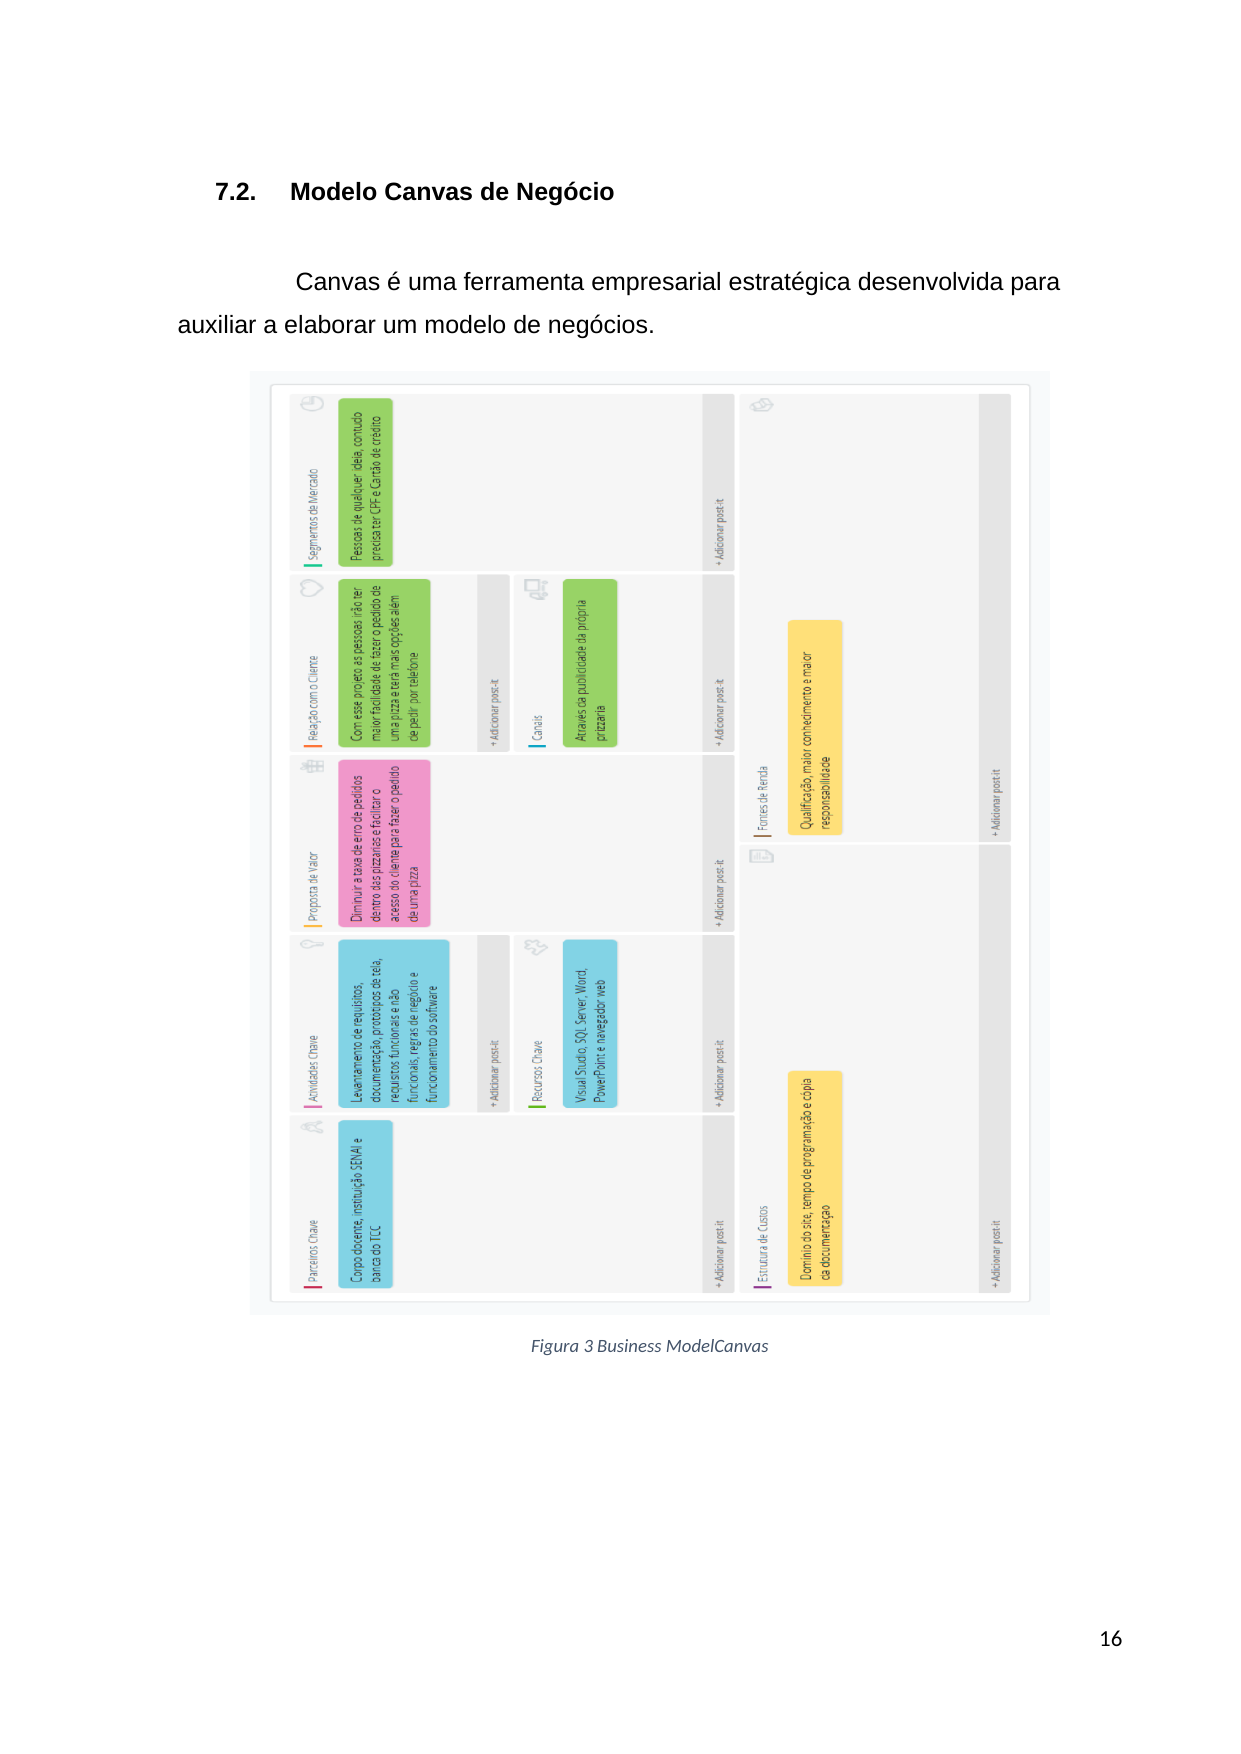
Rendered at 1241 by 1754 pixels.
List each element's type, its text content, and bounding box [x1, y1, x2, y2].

picture [250, 371, 1050, 1315]
text Canvas é uma ferramenta empresarial estratégica desenvolvida para auxiliar a elaborar um modelo de negócios. [177, 267, 1122, 339]
text Modelo Canvas de Negócio [215, 177, 1122, 206]
